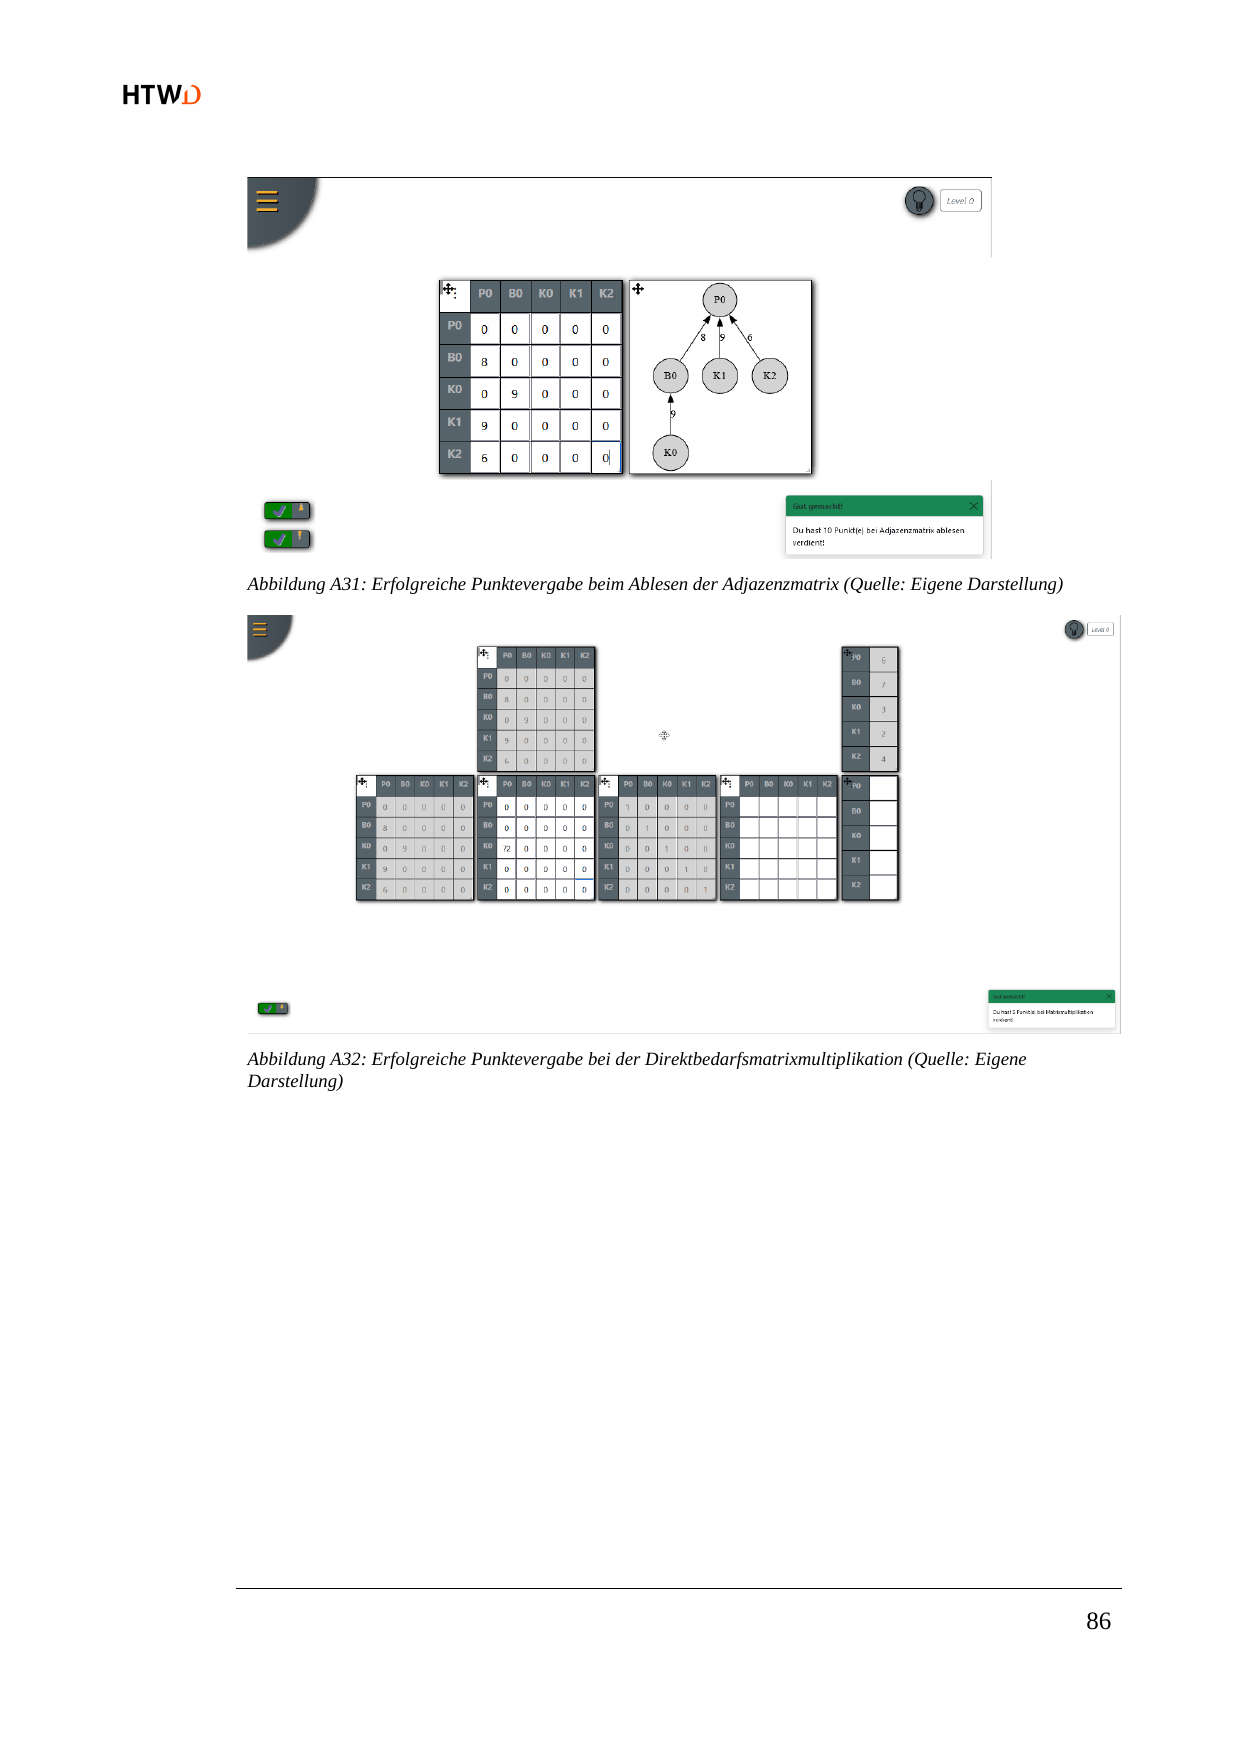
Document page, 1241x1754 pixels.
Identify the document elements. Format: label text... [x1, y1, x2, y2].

picture [247, 177, 992, 559]
picture [247, 615, 1121, 1034]
picture [108, 70, 216, 120]
